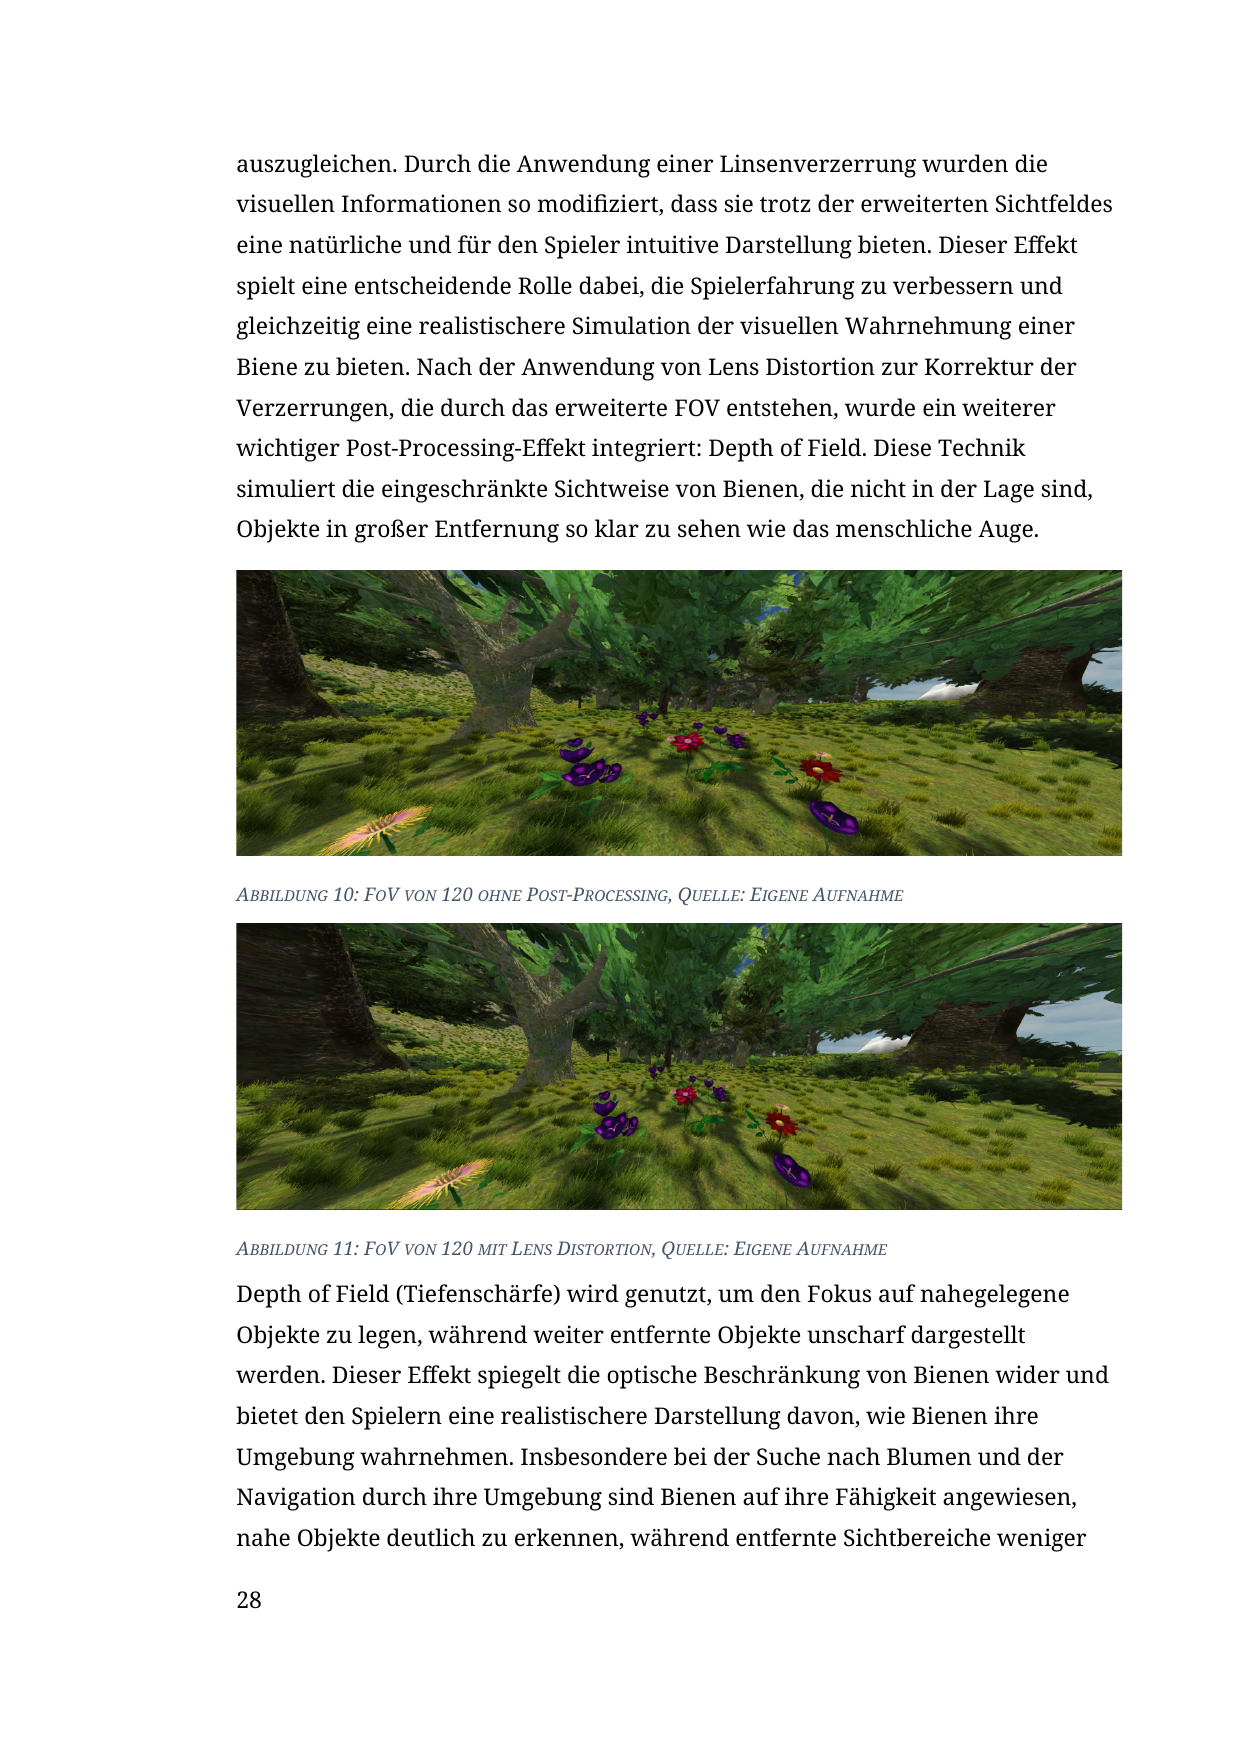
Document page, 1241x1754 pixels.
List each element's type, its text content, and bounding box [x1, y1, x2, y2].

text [236, 148, 1122, 544]
picture [236, 570, 1123, 856]
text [236, 1278, 1122, 1553]
picture [236, 923, 1123, 1210]
text Abbildung 11: FoV von 120 mit Lens Distortion, Quelle: Eigene Aufnahme [236, 1236, 1122, 1261]
text Abbildung 10: FoV von 120 ohne Post-Processing, Quelle: Eigene Aufnahme [236, 881, 1122, 907]
